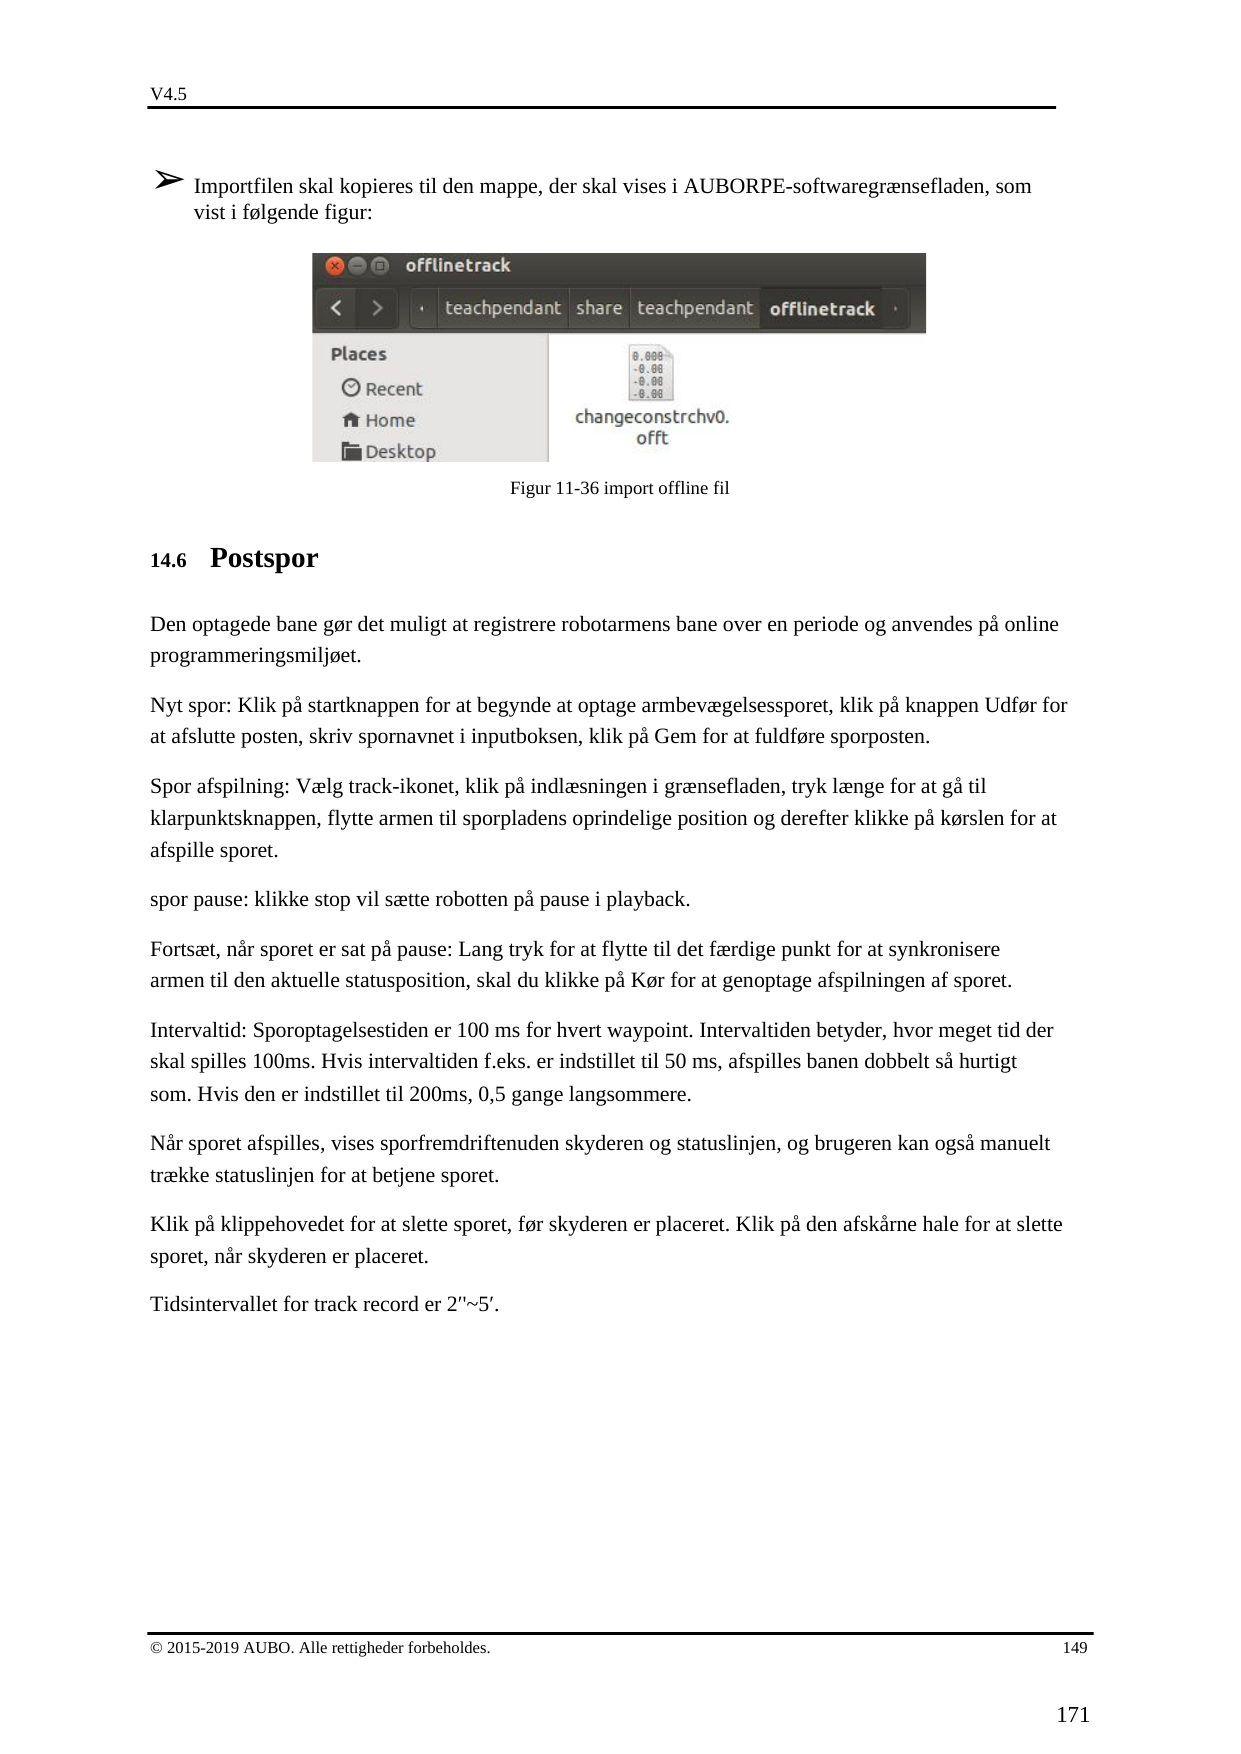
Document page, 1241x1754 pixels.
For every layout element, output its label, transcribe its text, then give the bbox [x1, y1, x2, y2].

subtitle Postspor [150, 540, 1090, 574]
list Importfilen skal kopieres til den mappe, der skal vises i AUBORPE-softwaregrænsefladen, som vist i følgende figur: [150, 155, 1064, 224]
text © 2015-2019 AUBO. Alle rettigheder forbeholdes. 149 [150, 1638, 1090, 1657]
text Nyt spor: Klik på startknappen for at begynde at optage armbevægelsessporet, klik på knappen Udfør for at afslutte posten, skriv spornavnet i inputboksen, klik på Gem for at fuldføre sporposten. [150, 692, 1077, 748]
text Klik på klippehovedet for at slette sporet, før skyderen er placeret. Klik på den afskårne hale for at slette sporet, når skyderen er placeret. [150, 1211, 1079, 1268]
picture [312, 253, 927, 462]
text Spor afspilning: Vælg track-ikonet, klik på indlæsningen i grænsefladen, tryk længe for at gå til klarpunktsknappen, flytte armen til sporpladens oprindelige position og derefter klikke på kørslen for at afspille sporet. [150, 773, 1081, 862]
text Figur 11-36 import offline fil [150, 477, 1089, 499]
text Intervaltid: Sporoptagelsestiden er 100 ms for hvert waypoint. Intervaltiden betyder, hvor meget tid der skal spilles 100ms. Hvis intervaltiden f.eks. er indstillet til 50 ms, afspilles banen dobbelt så hurtigt som. Hvis den er indstillet til 200ms, 0,5 gange langsommere. [150, 1017, 1062, 1106]
text spor pause: klikke stop vil sætte robotten på pause i playback. [150, 886, 1090, 911]
text Fortsæt, når sporet er sat på pause: Lang tryk for at flytte til det færdige punkt for at synkronisere armen til den aktuelle statusposition, skal du klikke på Kør for at genoptage afspilningen af sporet. [150, 936, 1029, 992]
text Tidsintervallet for track record er 2′'~5′. [150, 1291, 1090, 1317]
text V4.5 [150, 83, 1090, 104]
text Den optagede bane gør det muligt at registrere robotarmens bane over en periode og anvendes på online programmeringsmiljøet. [150, 611, 1085, 667]
text Når sporet afspilles, vises sporfremdriftenuden skyderen og statuslinjen, og brugeren kan også manuelt trække statuslinjen for at betjene sporet. [150, 1130, 1075, 1187]
